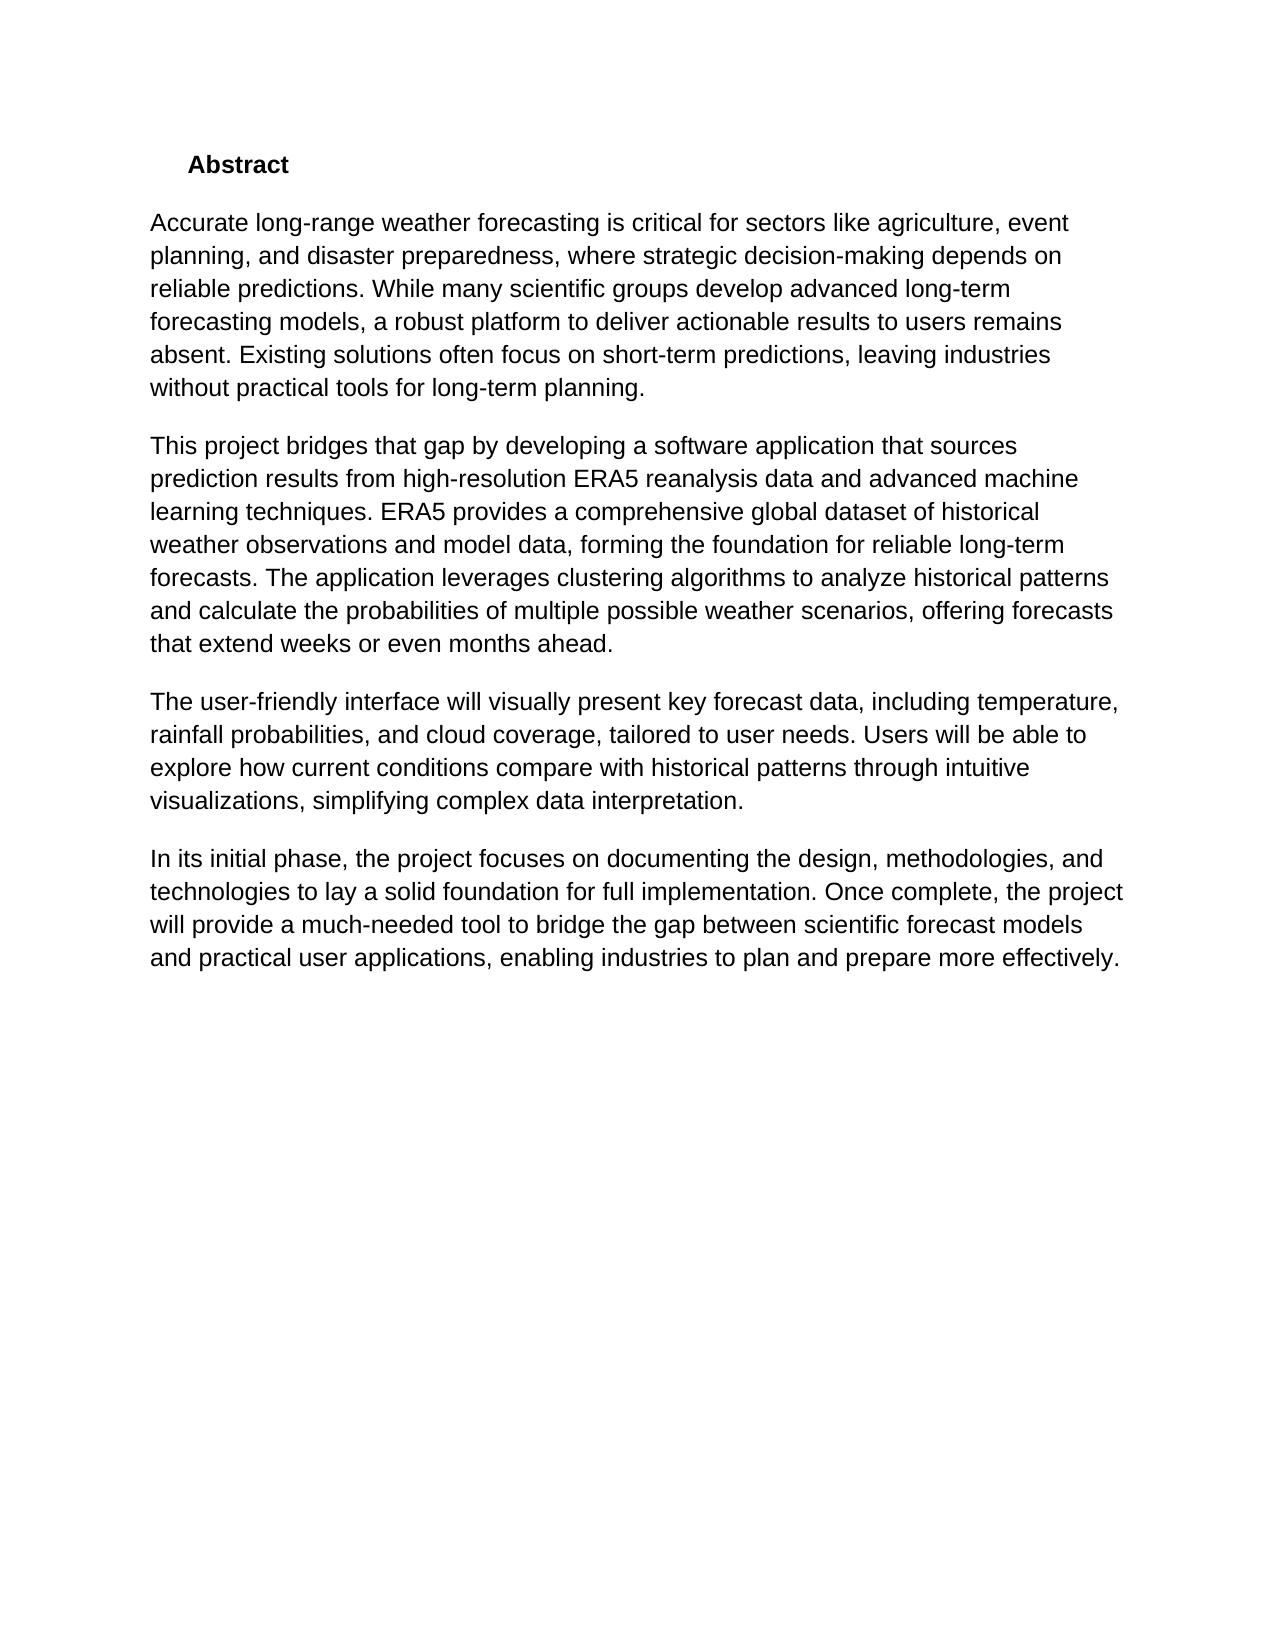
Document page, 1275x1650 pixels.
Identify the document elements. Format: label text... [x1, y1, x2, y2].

text The user-friendly interface will visually present key forecast data, including temperature, rainfall probabilities, and cloud coverage, tailored to user needs. Users will be able to explore how current conditions compare with historical patterns through intuitive visualizations, simplifying complex data interpretation. [150, 687, 1125, 815]
text This project bridges that gap by developing a software application that sources prediction results from high-resolution ERA5 reanalysis data and advanced machine learning techniques. ERA5 provides a comprehensive global dataset of historical weather observations and model data, forming the foundation for reliable long-term forecasts. The application leverages clustering algorithms to analyze historical patterns and calculate the probabilities of multiple possible weather scenarios, offering forecasts that extend weeks or even months ahead. [150, 431, 1125, 658]
subtitle Abstract [187, 150, 1125, 179]
text Accurate long-range weather forecasting is critical for sectors like agriculture, event planning, and disaster preparedness, where strategic decision-making depends on reliable predictions. While many scientific groups develop advanced long-term forecasting models, a robust platform to deliver actionable results to users remains absent. Existing solutions often focus on short-term predictions, leaving industries without practical tools for long-term planning. [150, 208, 1125, 402]
text In its initial phase, the project focuses on documenting the design, methodologies, and technologies to lay a solid foundation for full implementation. Once complete, the project will provide a much-needed tool to bridge the gap between scientific forecast models and practical user applications, enabling industries to plan and prepare more effectively. [150, 844, 1125, 972]
